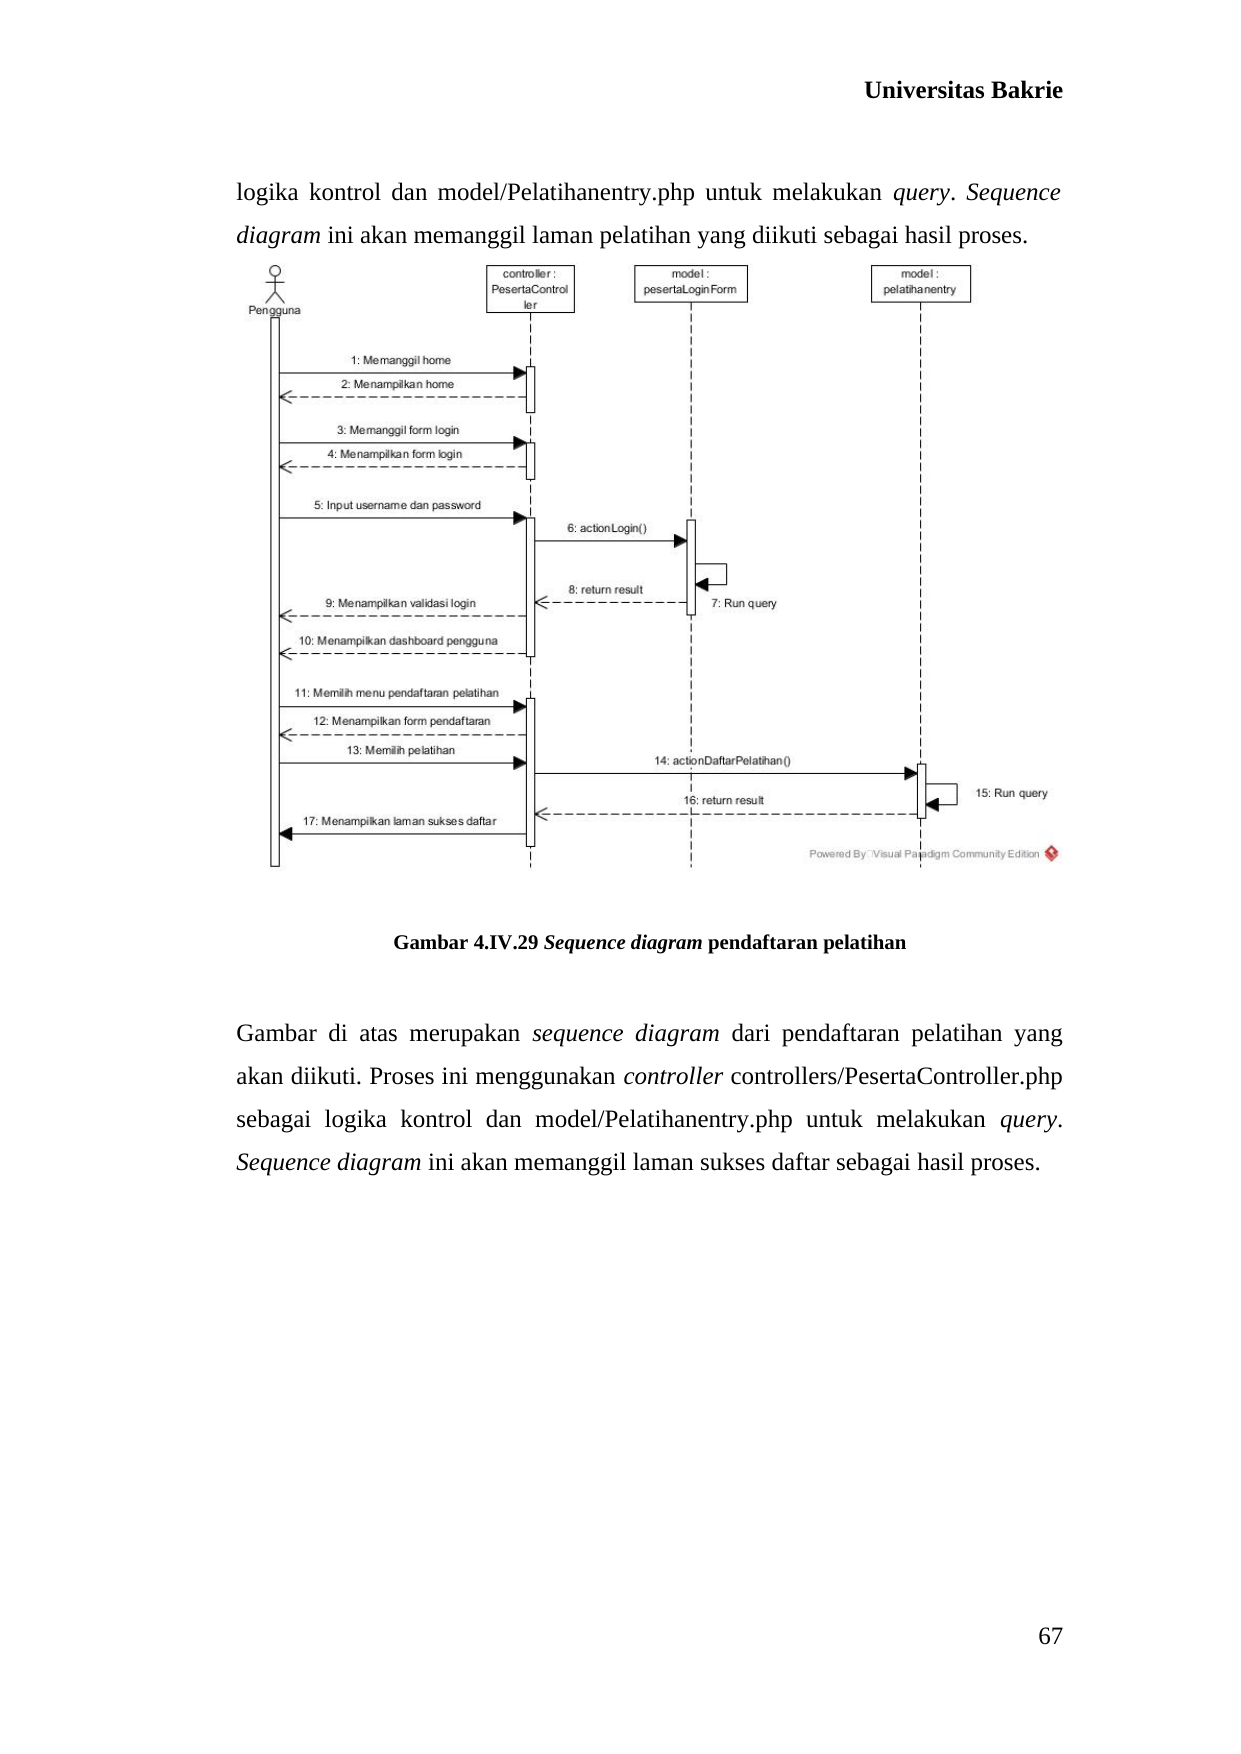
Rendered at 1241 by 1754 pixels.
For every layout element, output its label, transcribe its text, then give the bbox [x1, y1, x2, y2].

picture [236, 263, 1064, 871]
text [236, 177, 1063, 249]
text Gambar di atas merupakan sequence diagram dari pendaftaran pelatihan yang akan diikuti. Proses ini menggunakan controller controllers/PesertaController.php sebagai logika kontrol dan model/Pelatihanentry.php untuk melakukan query. Sequence diagram ini akan memanggil laman sukses daftar sebagai hasil proses. [236, 1018, 1063, 1176]
